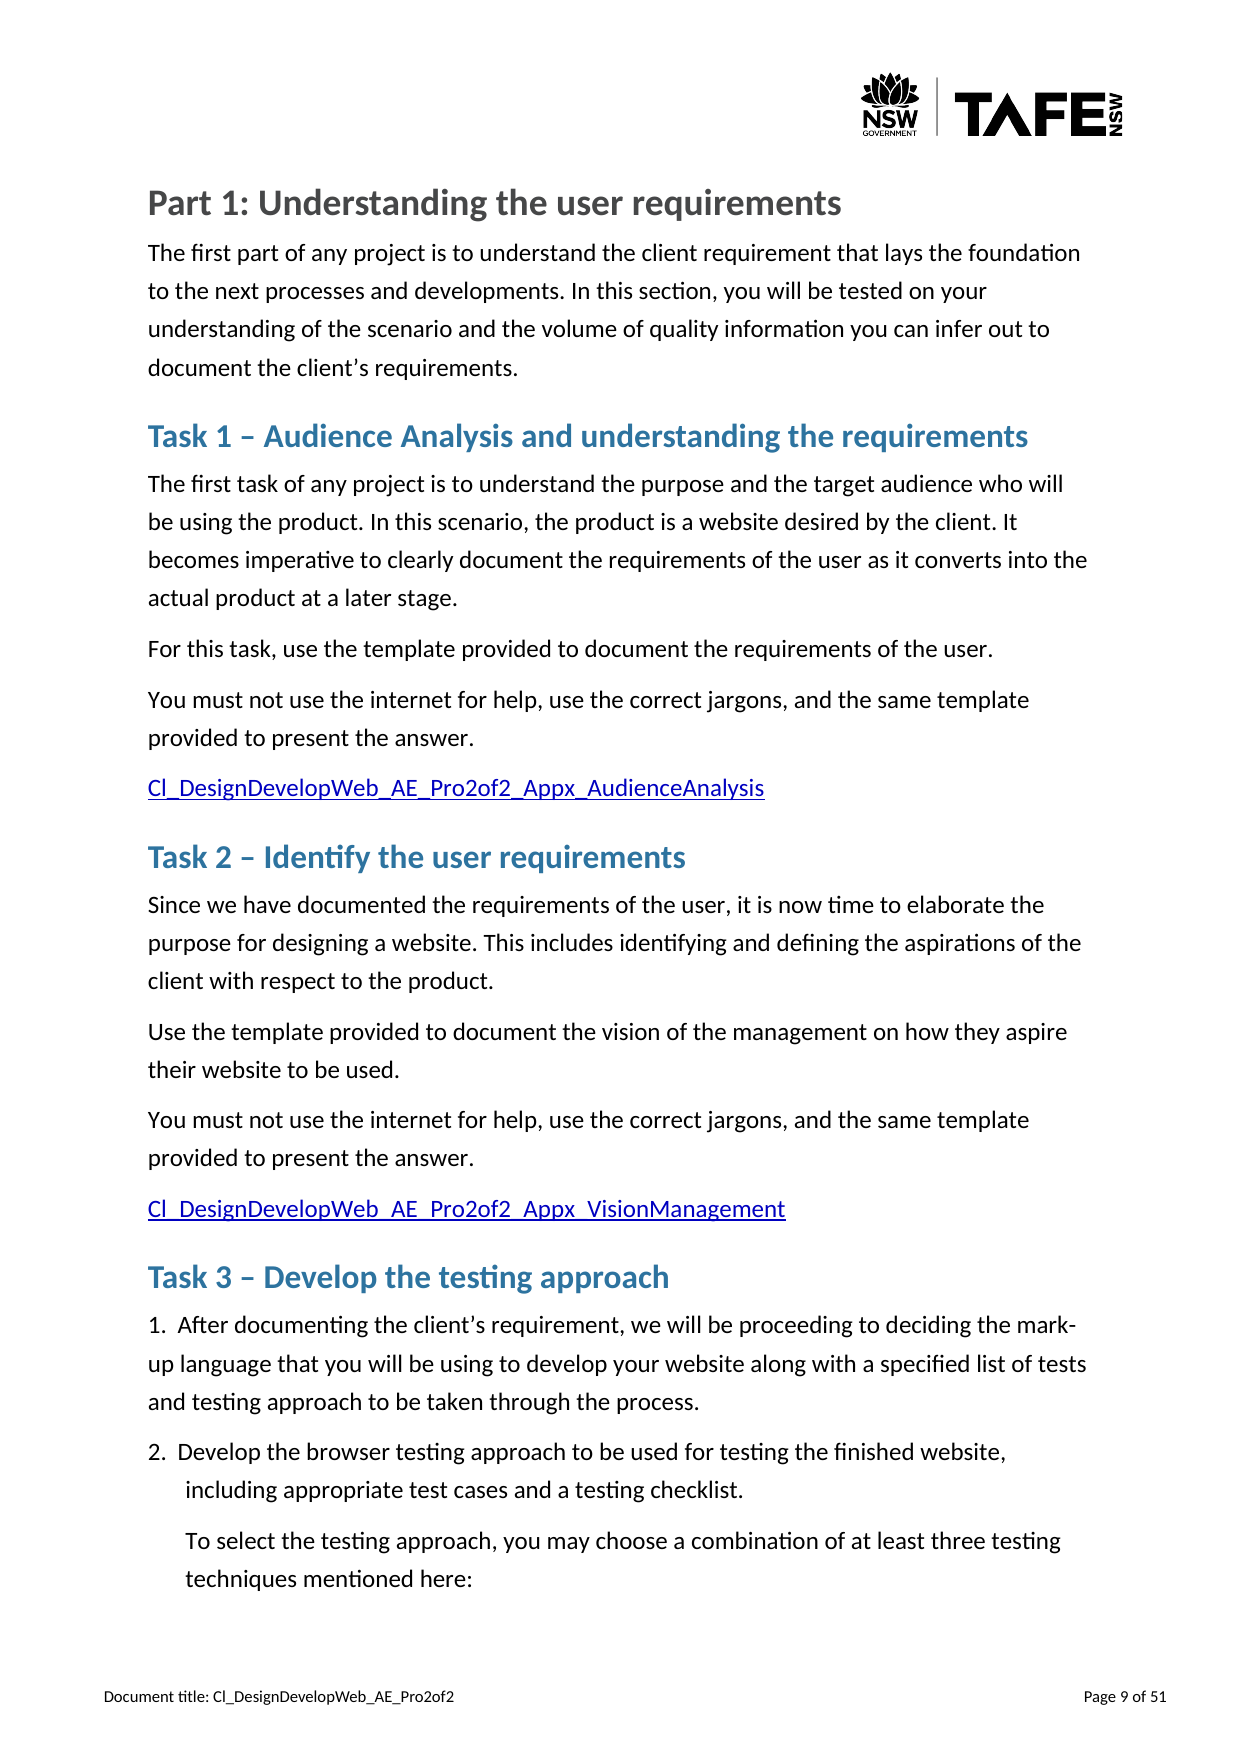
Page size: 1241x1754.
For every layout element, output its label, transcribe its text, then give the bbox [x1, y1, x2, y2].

subtitle Task 3 – Develop the testing approach [148, 1256, 1092, 1297]
text You must not use the internet for help, use the correct jargons, and the same template provided to present the answer. [148, 1104, 1092, 1173]
list Develop the browser testing approach to be used for testing the finished website, including appropriate test cases and a testing checklist. [148, 1436, 1092, 1505]
list To select the testing approach, you may choose a combination of at least three testing techniques mentioned here: [185, 1525, 1092, 1594]
text Cl_DesignDevelopWeb_AE_Pro2of2_Appx_AudienceAnalysis [148, 772, 1092, 803]
text Cl_DesignDevelopWeb_AE_Pro2of2_Appx_VisionManagement [148, 1193, 1092, 1224]
text Since we have documented the requirements of the user, it is now time to elaborate the purpose for designing a website. This includes identifying and defining the aspirations of the client with respect to the product. [148, 889, 1092, 996]
text You must not use the internet for help, use the correct jargons, and the same template provided to present the answer. [148, 684, 1092, 752]
picture [861, 71, 1123, 137]
text The first part of any project is to understand the client requirement that lays the foundation to the next processes and developments. In this section, you will be tested on your understanding of the scenario and the volume of quality information you can infer out to document the client’s requirements. [148, 237, 1092, 382]
text Use the template provided to document the vision of the management on how they aspire their website to be used. [148, 1016, 1092, 1084]
text For this task, use the template provided to document the requirements of the user. [148, 633, 1092, 664]
subtitle Task 2 – Identify the user requirements [148, 836, 1092, 876]
subtitle Task 1 – Audience Analysis and understanding the requirements [148, 415, 1092, 456]
subtitle Part 1: Understanding the user requirements [148, 179, 1092, 225]
text The first task of any project is to understand the purpose and the target audience who will be using the product. In this scenario, the product is a website desired by the client. It becomes imperative to clearly document the requirements of the user as it converts into the actual product at a later stage. [148, 468, 1092, 613]
list After documenting the client’s requirement, we will be proceeding to deciding the mark-up language that you will be using to develop your website along with a specified list of tests and testing approach to be taken through the process. [148, 1309, 1092, 1416]
